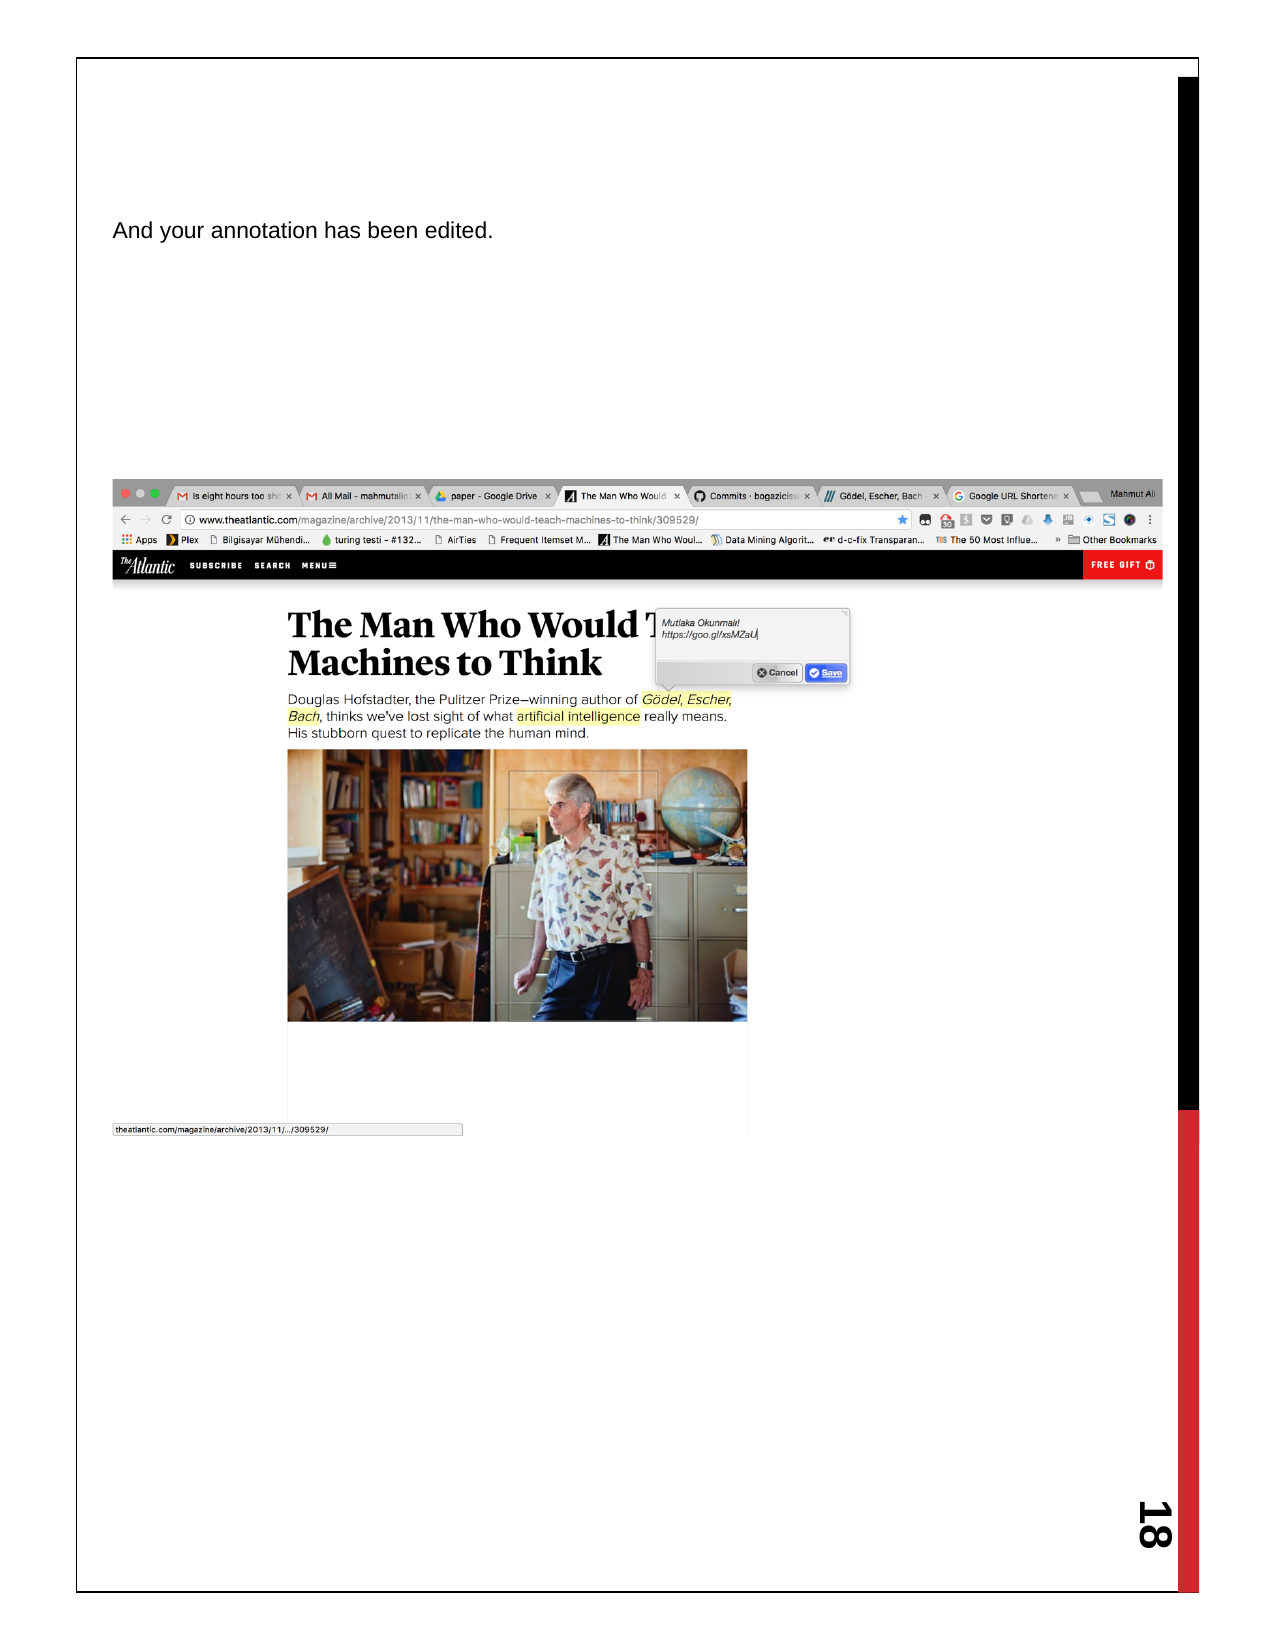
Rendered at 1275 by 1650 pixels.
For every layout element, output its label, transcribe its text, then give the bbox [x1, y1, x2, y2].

text And your annotation has been edited. [112, 217, 1162, 244]
picture [112, 479, 1163, 1136]
